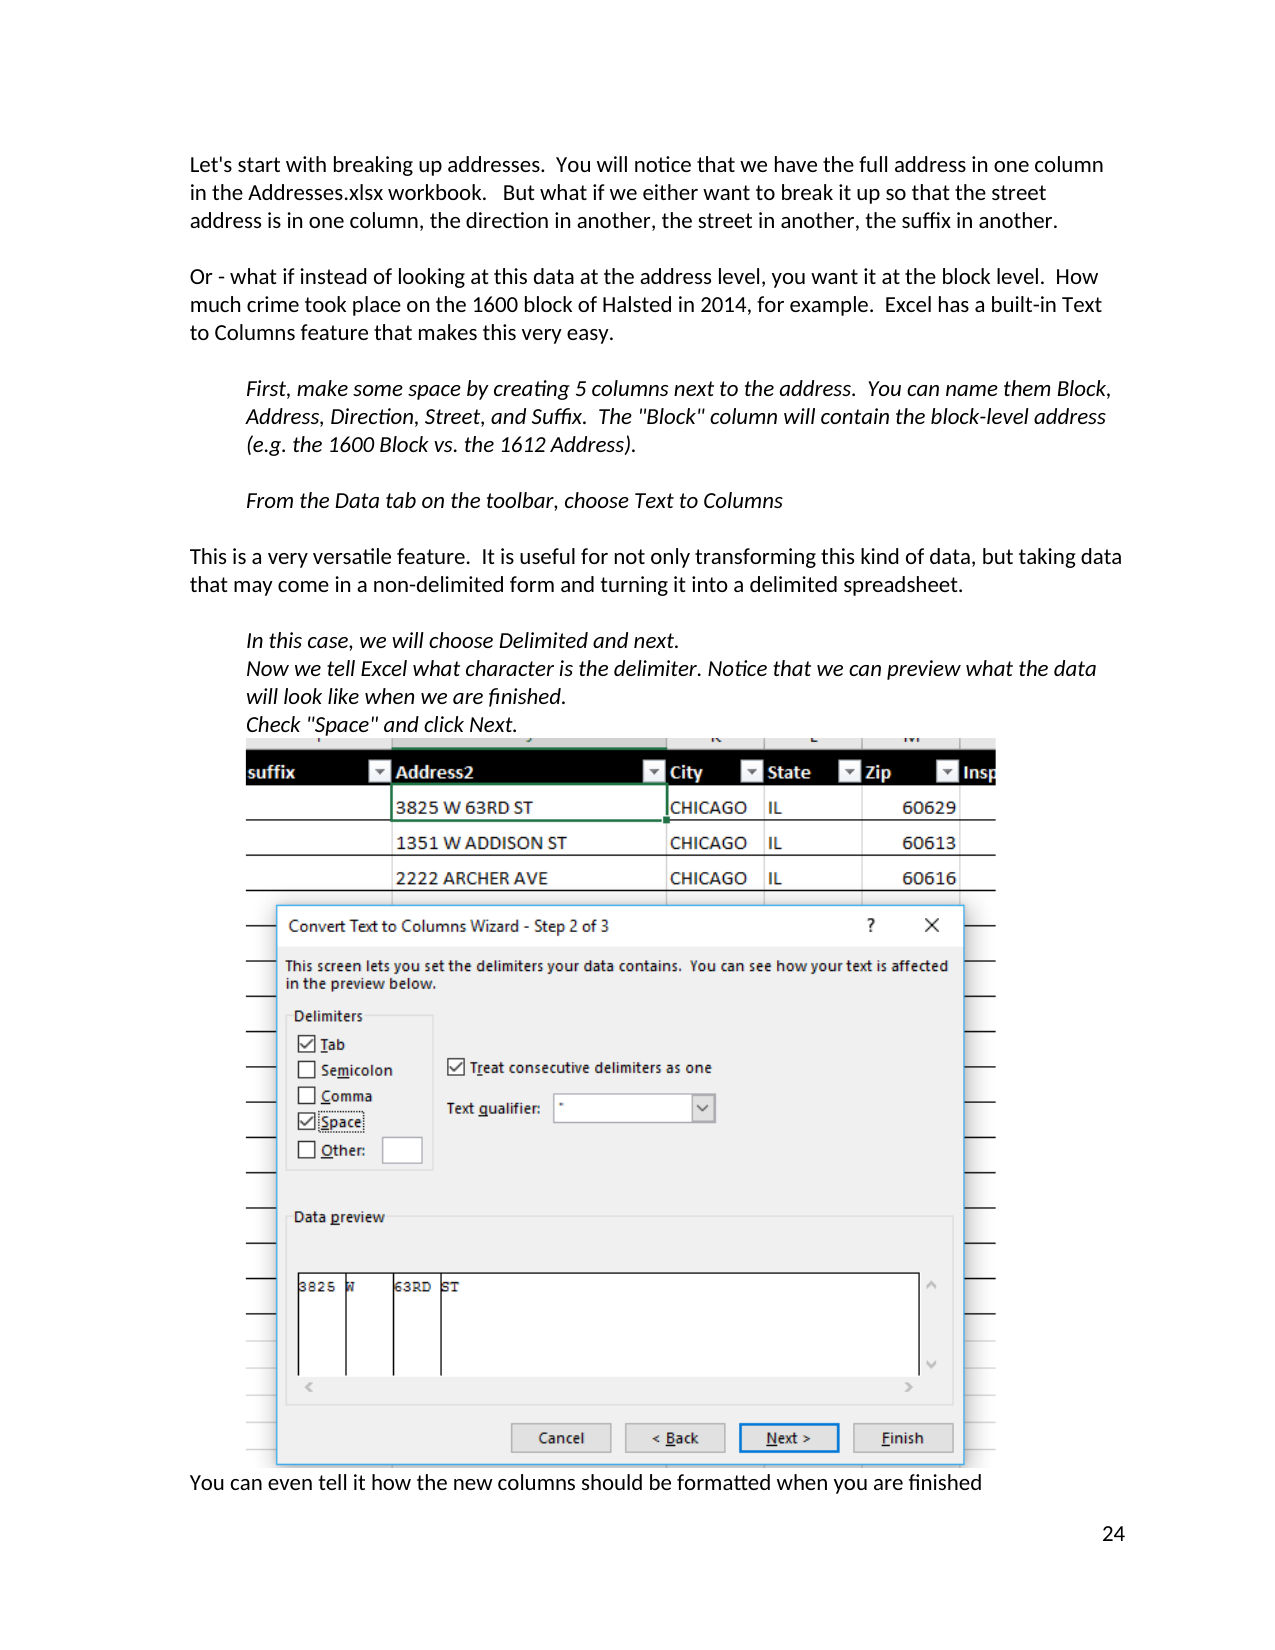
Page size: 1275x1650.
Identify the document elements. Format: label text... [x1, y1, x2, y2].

text From the Data tab on the toolbar, choose Text to Columns [246, 486, 1125, 514]
text Let's start with breaking up addresses. You will notice that we have the full address in one column in the Addresses.xlsx workbook. But what if we either want to break it up so that the street address is in one column, the direction in another, the street in another, the suffix in another. [189, 150, 1125, 234]
text In this case, we will choose Delimited and next. [246, 626, 1125, 654]
text First, make some space by creating 5 columns next to the address. You can name them Block, Address, Direction, Street, and Suffix. The "Block" column will contain the block-level address (e.g. the 1600 Block vs. the 1612 Address). [246, 374, 1125, 458]
text Or - what if instead of looking at this data at the address level, you want it at the block level. How much crime took place on the 1600 block of Halsted in 2014, for example. Excel has a built-in Text to Columns feature that makes this very easy. [189, 262, 1125, 346]
text Check "Space" and click Next. [246, 710, 1125, 738]
text You can even tell it how the new columns should be formatted when you are finished [189, 1468, 1125, 1496]
text This is a very versatile feature. It is useful for not only transforming this kind of data, but taking data that may come in a non-delimited form and turning it into a delimited spreadsheet. [189, 542, 1125, 598]
text Now we tell Excel what character is the delimiter. Notice that we can preview what the data will look like when we are finished. [246, 654, 1125, 710]
picture [245, 738, 996, 1468]
